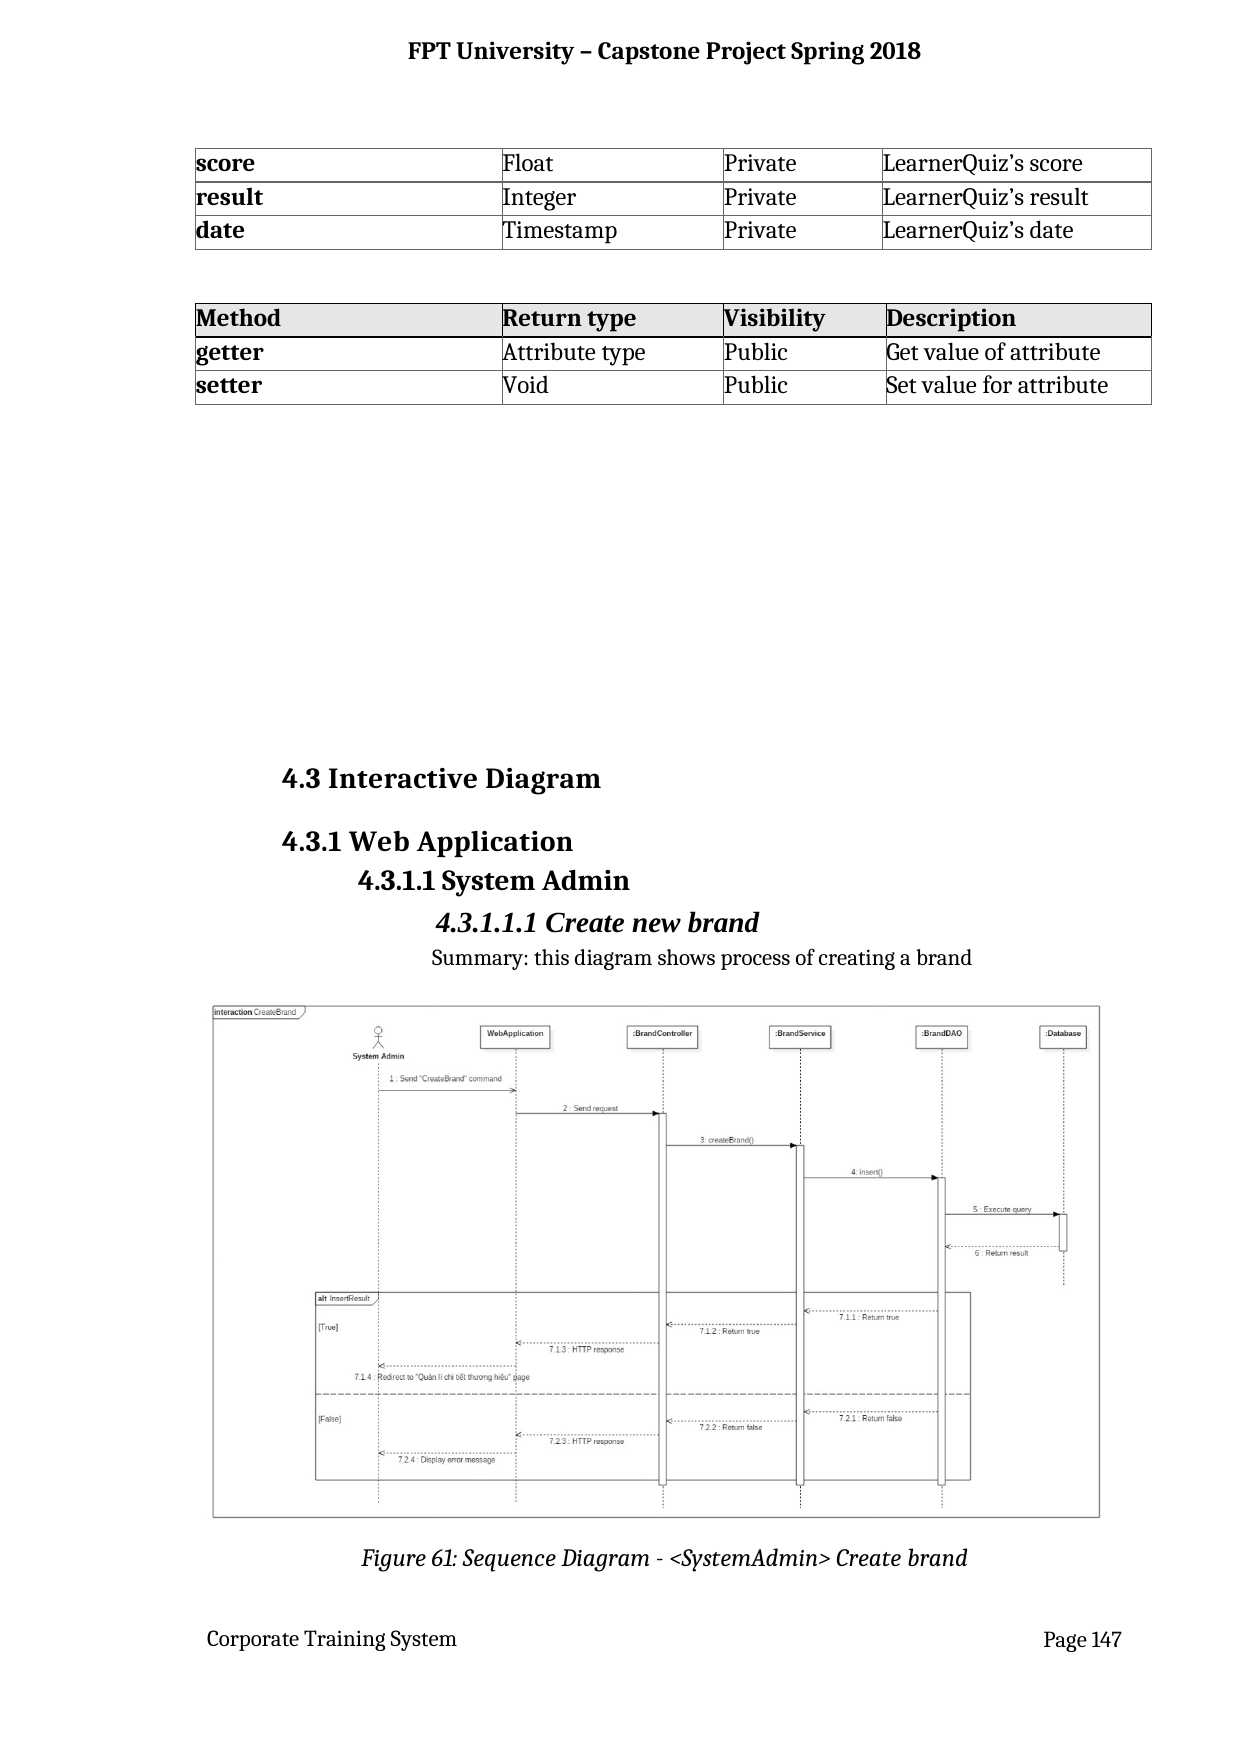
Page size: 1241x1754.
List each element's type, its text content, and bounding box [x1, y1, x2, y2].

subtitle 4.3.1.1 System Admin [357, 864, 1124, 897]
picture [207, 1000, 1122, 1540]
table_cell Integer [503, 183, 723, 215]
table_cell getter [196, 338, 502, 370]
table_cell Private [724, 149, 882, 181]
table_cell Private [724, 216, 882, 249]
table_cell result [196, 183, 502, 215]
table_cell Public [724, 338, 886, 370]
text Summary: this diagram shows process of creating a brand [432, 945, 1122, 972]
table_cell LearnerQuiz’s score [883, 149, 1151, 181]
table_cell Attribute type [503, 338, 723, 370]
table_cell Get value of attribute [887, 338, 1151, 370]
table_cell score [196, 149, 502, 181]
table_header Description [887, 304, 1151, 336]
text 4.3.1 Web Application [282, 825, 1122, 859]
table_cell Float [503, 149, 723, 181]
table_cell Timestamp [503, 216, 723, 249]
table_cell Public [724, 371, 886, 404]
table_cell Private [724, 183, 882, 215]
text 4.3 Interactive Diagram [282, 762, 1122, 795]
subtitle 4.3.1.1.1 Create new brand [436, 906, 1124, 939]
table_cell setter [196, 371, 502, 404]
table_header Return type [503, 304, 723, 336]
table_cell date [196, 216, 502, 249]
text Figure 61: Sequence Diagram - <SystemAdmin> Create brand [207, 1540, 1122, 1572]
table_header Visibility [724, 304, 886, 336]
table_header Method [196, 304, 502, 336]
table_cell Void [503, 371, 723, 404]
table_cell LearnerQuiz’s date [883, 216, 1151, 249]
table_cell Set value for attribute [887, 371, 1151, 404]
table_cell LearnerQuiz’s result [883, 183, 1151, 215]
